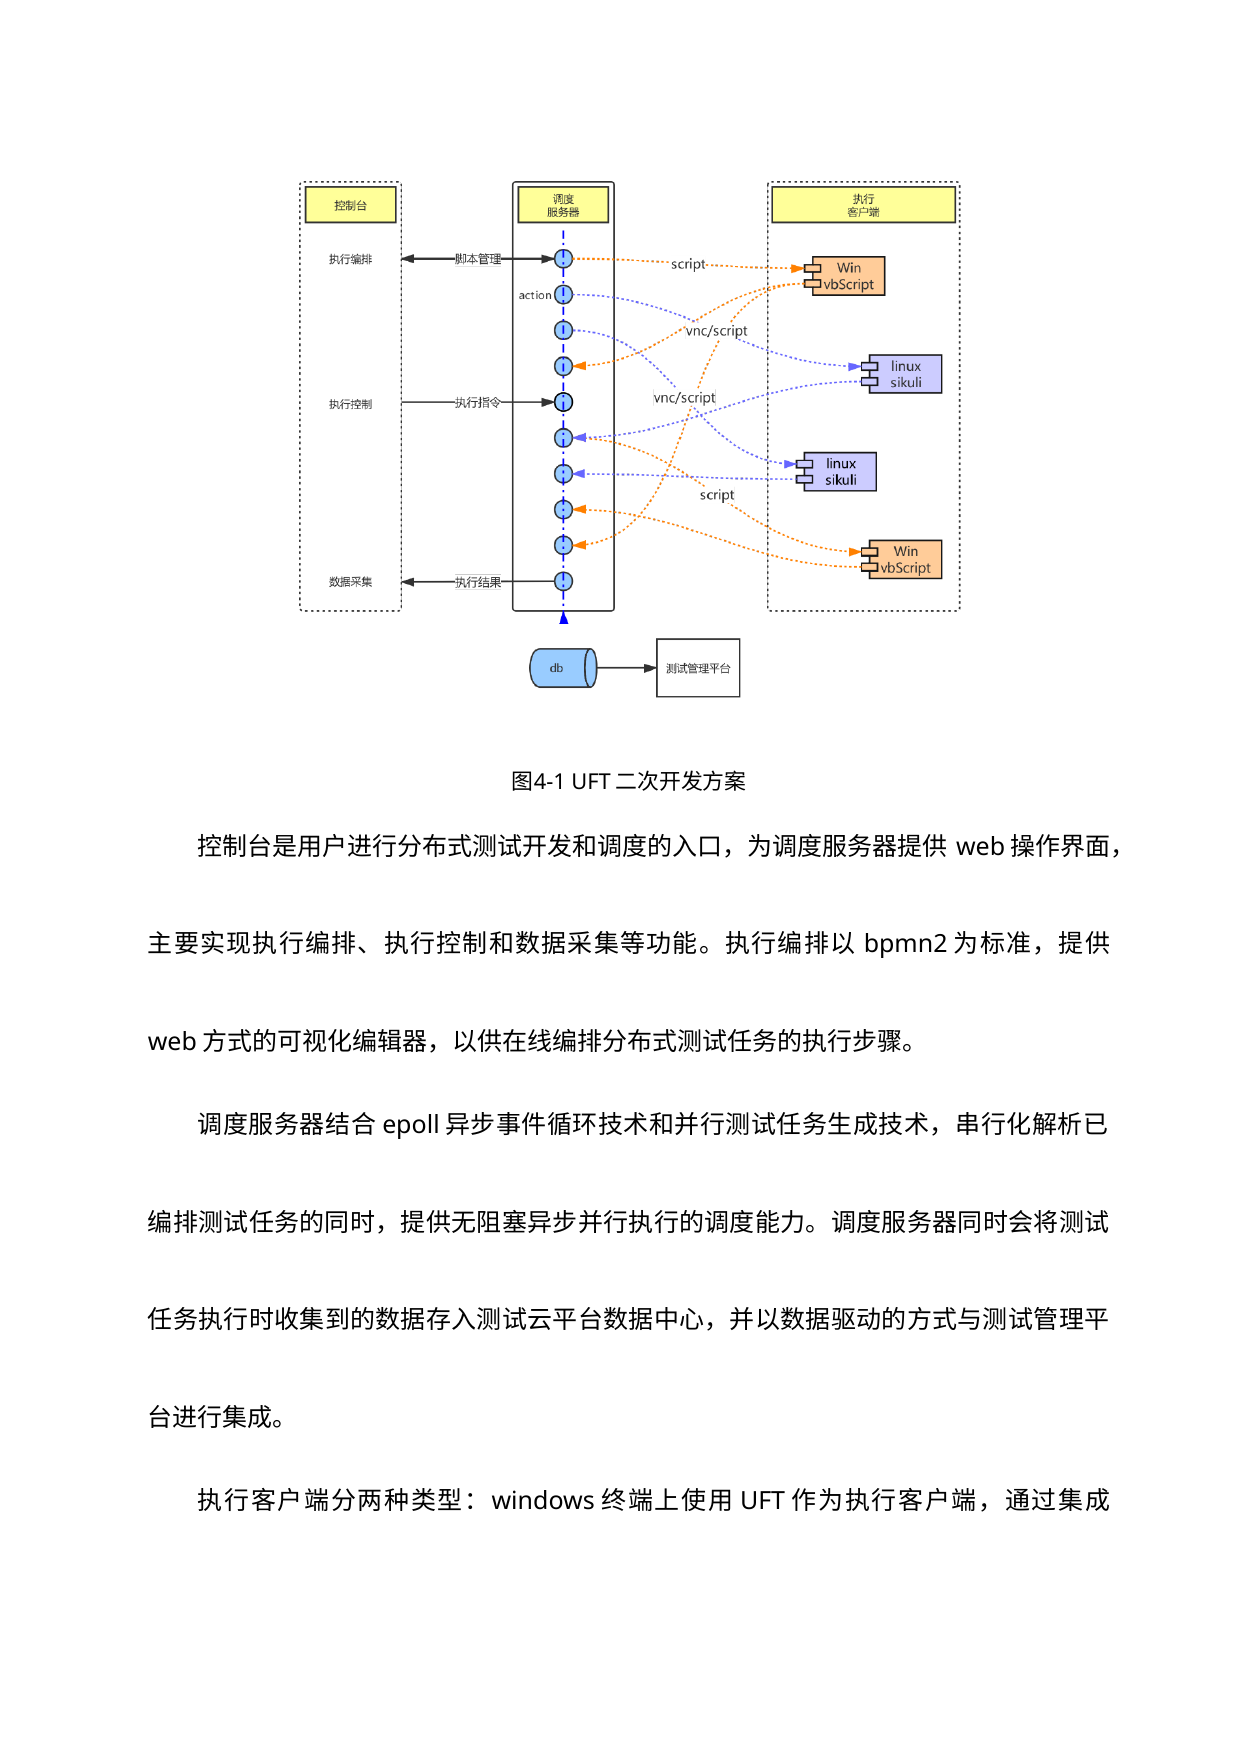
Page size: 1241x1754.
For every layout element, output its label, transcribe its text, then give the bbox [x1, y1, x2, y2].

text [148, 1466, 1110, 1531]
picture [279, 161, 979, 718]
text 调度服务器结合epoll异步事件循环技术和并行测试任务生成技术，串行化解析已编排测试任务的同时，提供无阻塞异步并行执行的调度能力。调度服务器同时会将测试任务执行时收集到的数据存入测试云平台数据中心，并以数据驱动的方式与测试管理平台进行集成。 [148, 1090, 1110, 1448]
text 控制台是用户进行分布式测试开发和调度的入口，为调度服务器提供web操作界面，主要实现执行编排、执行控制和数据采集等功能。执行编排以bpmn2为标准，提供web方式的可视化编辑器，以供在线编排分布式测试任务的执行步骤。 [148, 812, 1110, 1072]
text 图4-1 UFT二次开发方案 [148, 764, 1110, 796]
